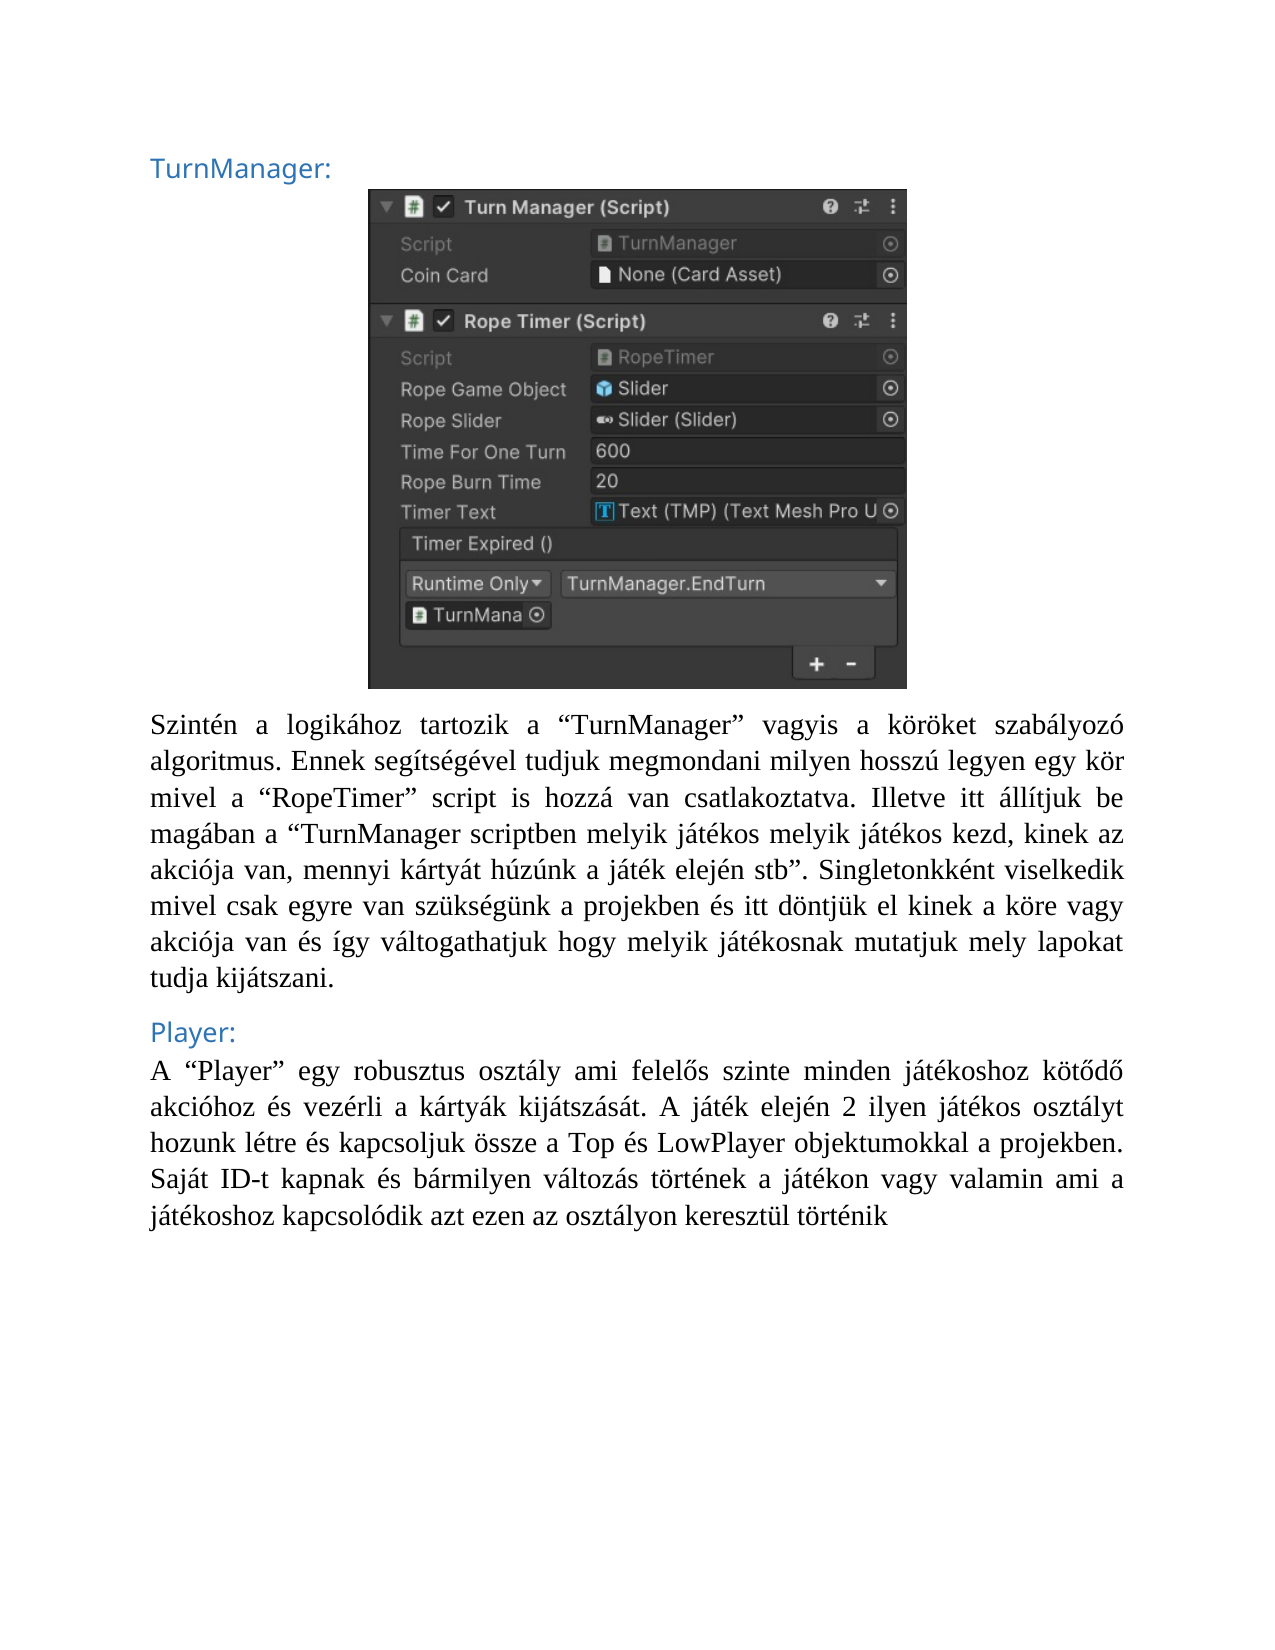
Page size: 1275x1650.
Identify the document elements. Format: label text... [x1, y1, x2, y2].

subtitle TurnManager: [150, 150, 1125, 187]
picture [368, 189, 907, 689]
text Szintén a logikához tartozik a “TurnManager” vagyis a köröket szabályozó algoritmus. Ennek segítségével tudjuk megmondani milyen hosszú legyen egy kör mivel a “RopeTimer” script is hozzá van csatlakoztatva. Illetve itt állítjuk be magában a “TurnManager scriptben melyik játékos melyik játékos kezd, kinek az akciója van, mennyi kártyát húzúnk a játék elején stb”. Singletonkként viselkedik mivel csak egyre van szükségünk a projekben és itt döntjük el kinek a köre vagy akciója van és így váltogathatjuk hogy melyik játékosnak mutatjuk mely lapokat tudja kijátszani. [150, 707, 1125, 994]
subtitle Player: [150, 1013, 1125, 1050]
text A “Player” egy robusztus osztály ami felelős szinte minden játékoshoz kötődő akcióhoz és vezérli a kártyák kijátszását. A játék elején 2 ilyen játékos osztályt hozunk létre és kapcsoljuk össze a Top és LowPlayer objektumokkal a projekben. Saját ID-t kapnak és bármilyen változás történek a játékon vagy valamin ami a játékoshoz kapcsolódik azt ezen az osztályon keresztül történik [150, 1053, 1125, 1231]
